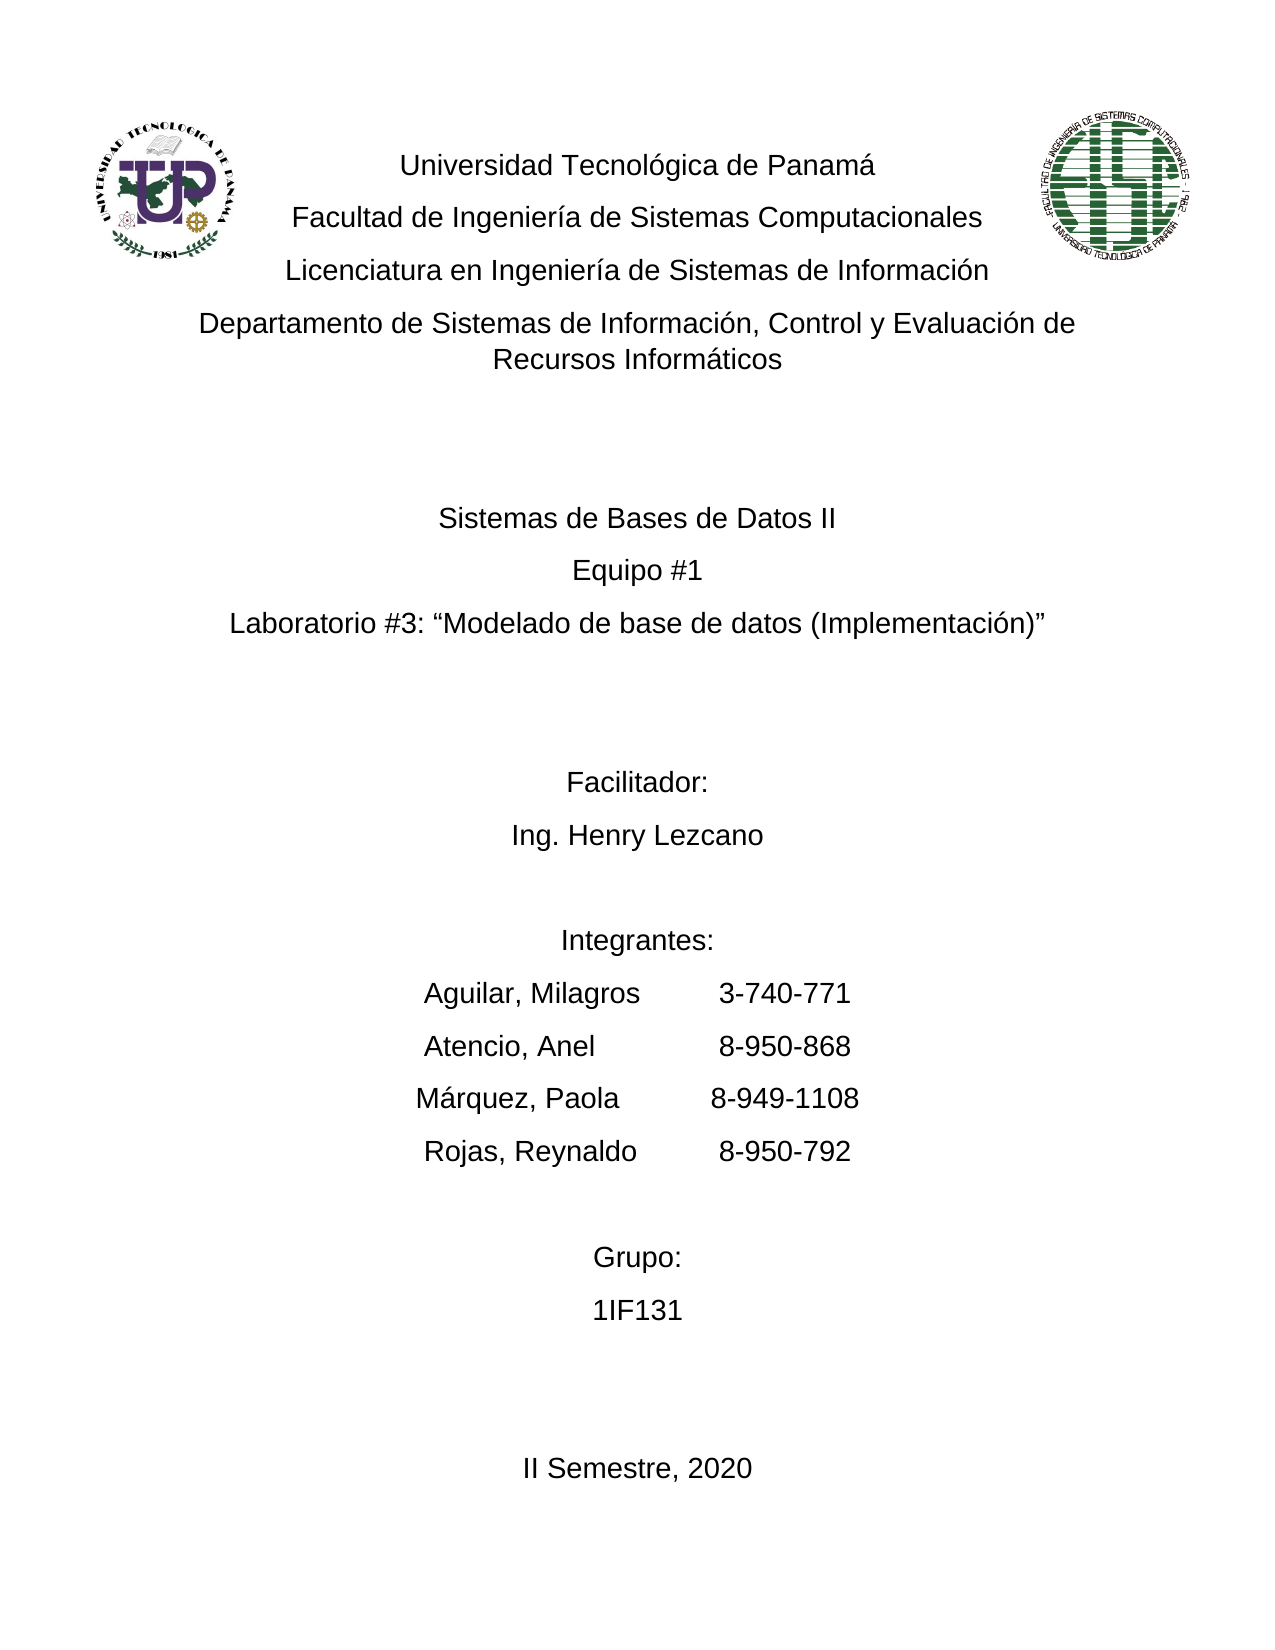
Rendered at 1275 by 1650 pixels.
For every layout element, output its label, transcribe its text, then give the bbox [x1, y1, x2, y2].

text Laboratorio #3: “Modelado de base de datos (Implementación)” [177, 606, 1098, 640]
picture [83, 108, 247, 272]
text Equipo #1 [177, 553, 1098, 587]
text Licenciatura en Ingeniería de Sistemas de Información [177, 253, 1098, 287]
text Sistemas de Bases de Datos II [177, 501, 1098, 534]
text Grupo: [177, 1240, 1098, 1273]
picture [1033, 105, 1196, 268]
text Rojas, Reynaldo 8-950-792 [177, 1134, 1098, 1168]
text Departamento de Sistemas de Información, Control y Evaluación de Recursos Informáticos [177, 306, 1098, 376]
text II Semestre, 2020 [177, 1451, 1098, 1485]
text Universidad Tecnológica de Panamá [247, 148, 1033, 181]
text Márquez, Paola 8-949-1108 [177, 1082, 1098, 1115]
text Integrantes: [177, 923, 1098, 957]
text 1IF131 [177, 1293, 1098, 1326]
text Atencio, Anel 8-950-868 [177, 1029, 1098, 1062]
text Facilitador: [177, 765, 1098, 798]
text Aguilar, Milagros 3-740-771 [177, 976, 1098, 1009]
text Facultad de Ingeniería de Sistemas Computacionales [247, 200, 1033, 234]
text Ing. Henry Lezcano [177, 817, 1098, 851]
